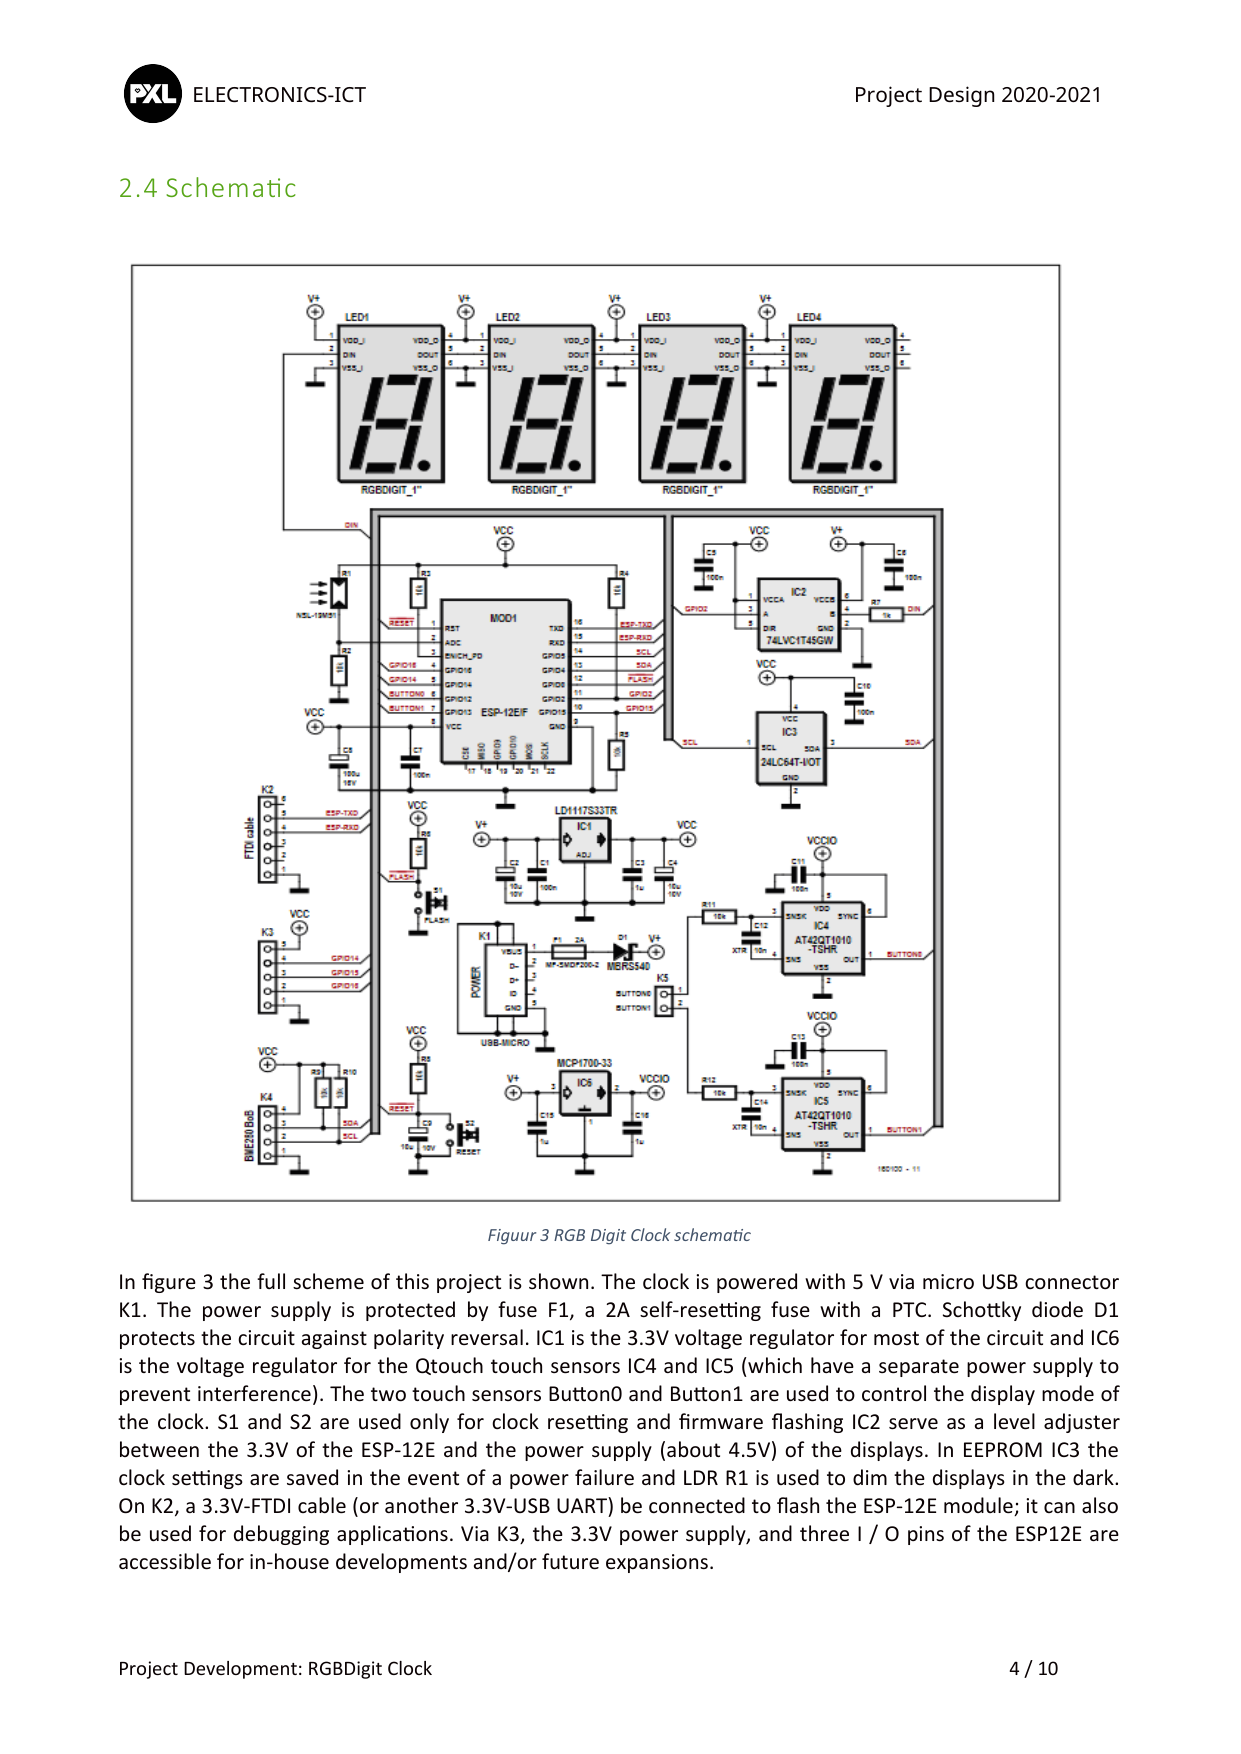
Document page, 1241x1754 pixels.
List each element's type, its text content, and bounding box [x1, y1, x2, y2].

picture [118, 59, 188, 129]
picture [118, 257, 1075, 1211]
text In figure 3 the full scheme of this project is shown. The clock is powered with 5 V via micro USB connector K1. The power supply is protected by fuse F1, a 2A self-resetting fuse with a PTC. Schottky diode D1 protects the circuit against polarity reversal. IC1 is the 3.3V voltage regulator for most of the circuit and IC6 is the voltage regulator for the Qtouch touch sensors IC4 and IC5 (which have a separate power supply to prevent interference). The two touch sensors Button0 and Button1 are used to control the display mode of the clock. S1 and S2 are used only for clock resetting and firmware flashing IC2 serve as a level adjuster between the 3.3V of the ESP-12E and the power supply (about 4.5V) of the displays. In EEPROM IC3 the clock settings are saved in the event of a power failure and LDR R1 is used to dim the displays in the dark. On K2, a 3.3V-FTDI cable (or another 3.3V-USB UART) be connected to flash the ESP-12E module; it can also be used for debugging applications. Via K3, the 3.3V power supply, and three I / O pins of the ESP12E are accessible for in-house developments and/or future expansions. [118, 1267, 1122, 1575]
subtitle Schematic [118, 169, 1122, 205]
text Figuur 3 RGB Digit Clock schematic [118, 1223, 1122, 1246]
